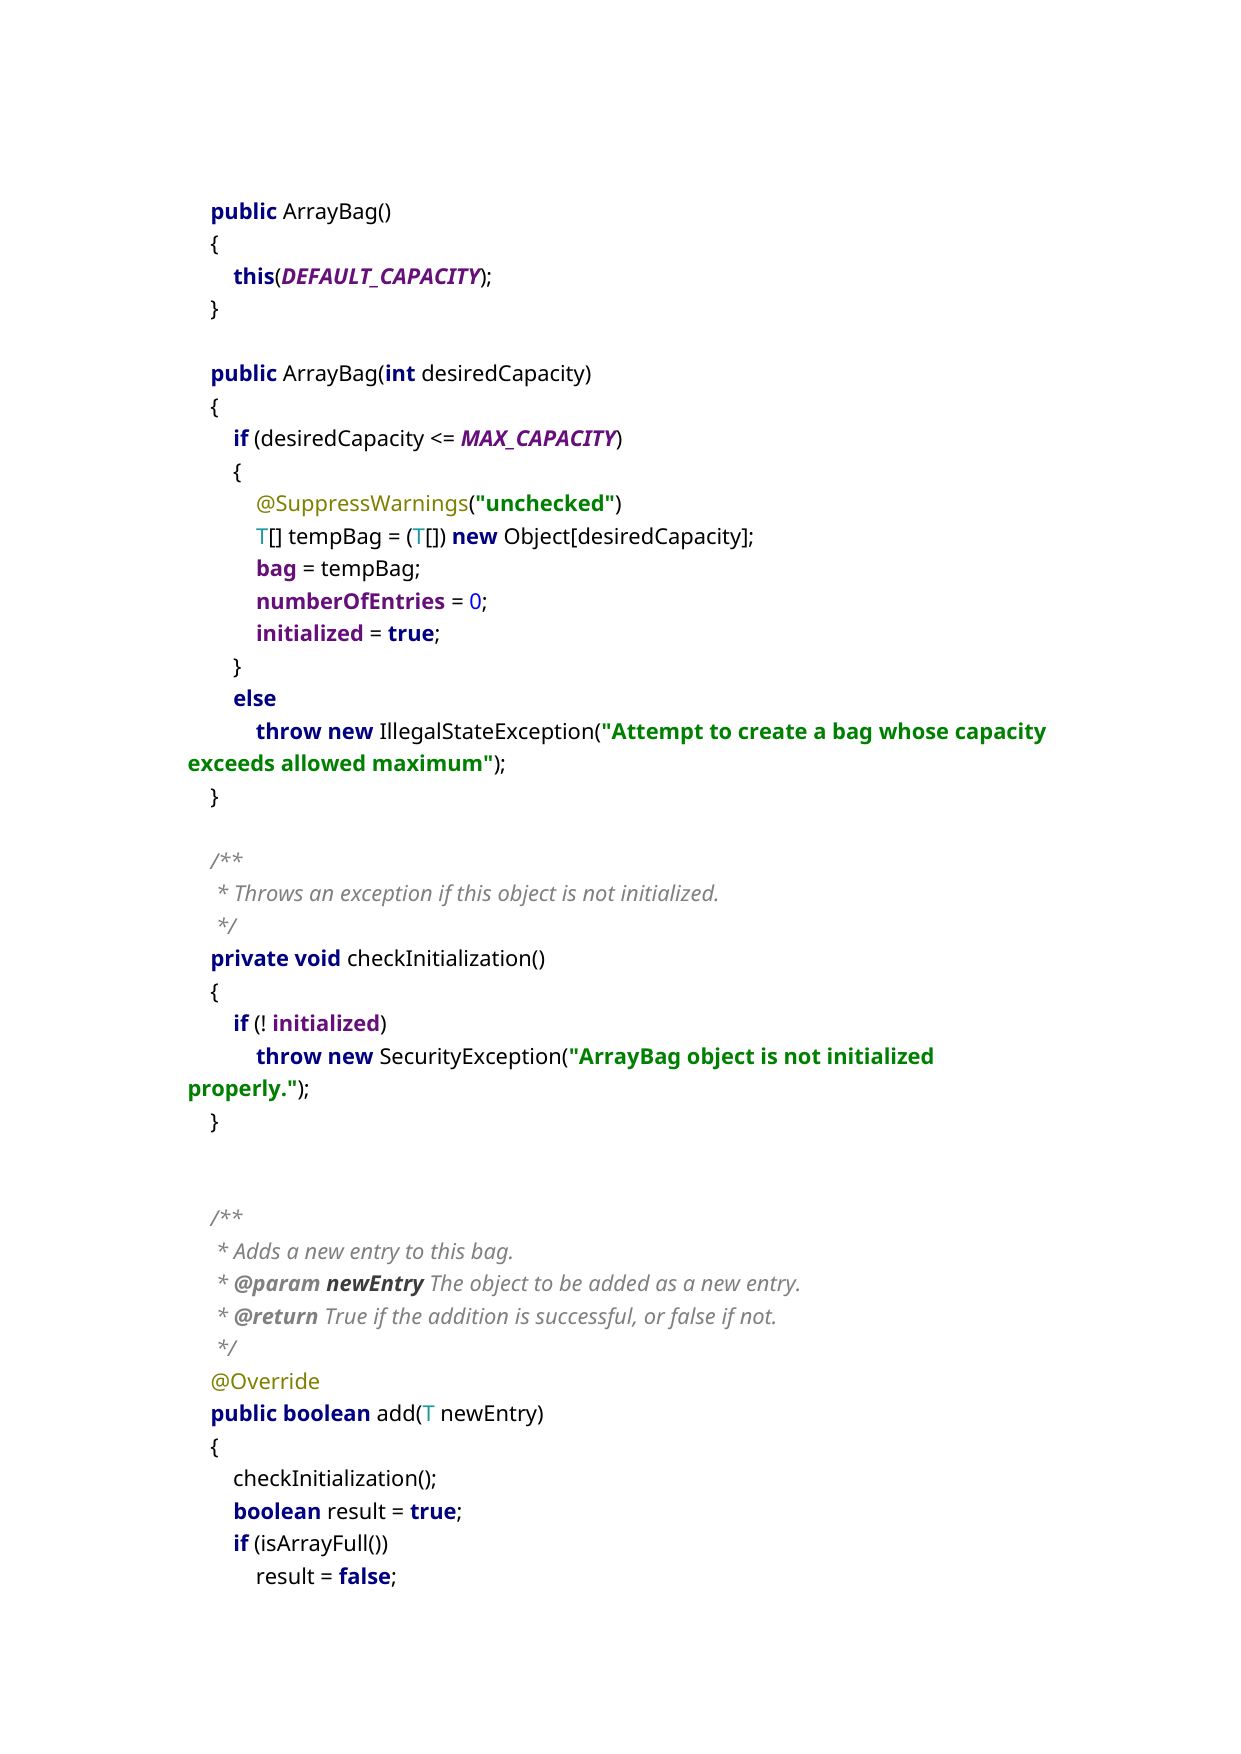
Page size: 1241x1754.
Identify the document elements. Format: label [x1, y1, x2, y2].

text [187, 162, 1053, 1592]
